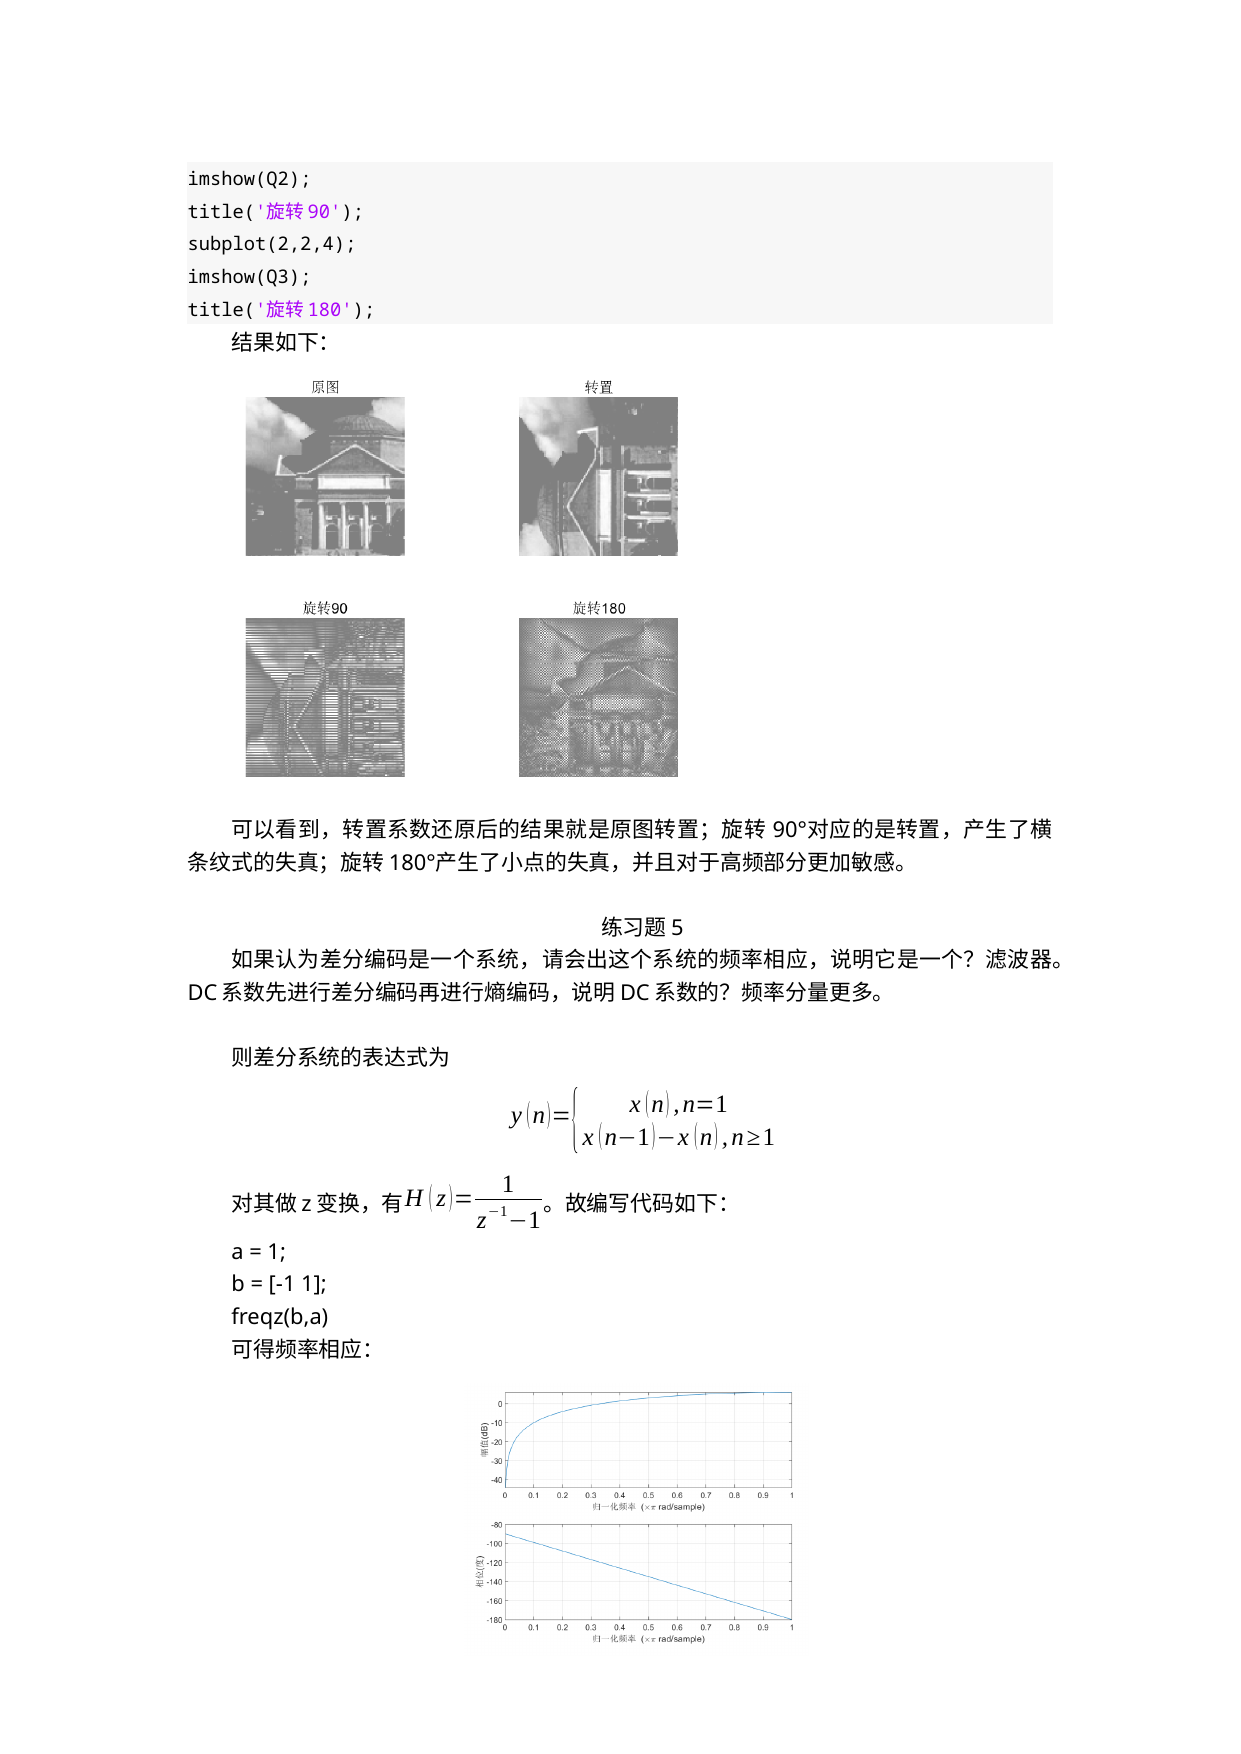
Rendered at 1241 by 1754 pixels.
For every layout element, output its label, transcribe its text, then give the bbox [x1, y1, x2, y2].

text b = [-1 1]; [187, 1267, 1053, 1299]
text 对其做z变换，有。故编写代码如下： [187, 1169, 1053, 1234]
text 练习题5 [187, 909, 1053, 942]
text 结果如下： [187, 324, 1053, 357]
text imshow(Q2); [187, 162, 1053, 194]
text a = 1; [187, 1234, 1053, 1267]
text imshow(Q3); [187, 259, 1053, 292]
text 可得频率相应： [187, 1332, 1053, 1364]
text 如果认为差分编码是一个系统，请会出这个系统的频率相应，说明它是一个？滤波器。DC系数先进行差分编码再进行熵编码，说明DC系数的？频率分量更多。 [187, 942, 1053, 1007]
text 则差分系统的表达式为 [187, 1039, 1053, 1072]
picture [229, 366, 694, 799]
text freqz(b,a) [187, 1299, 1053, 1332]
text title('旋转180'); [187, 292, 1053, 324]
text subplot(2,2,4); [187, 227, 1053, 259]
picture [464, 1383, 809, 1656]
text title('旋转90'); [187, 194, 1053, 227]
